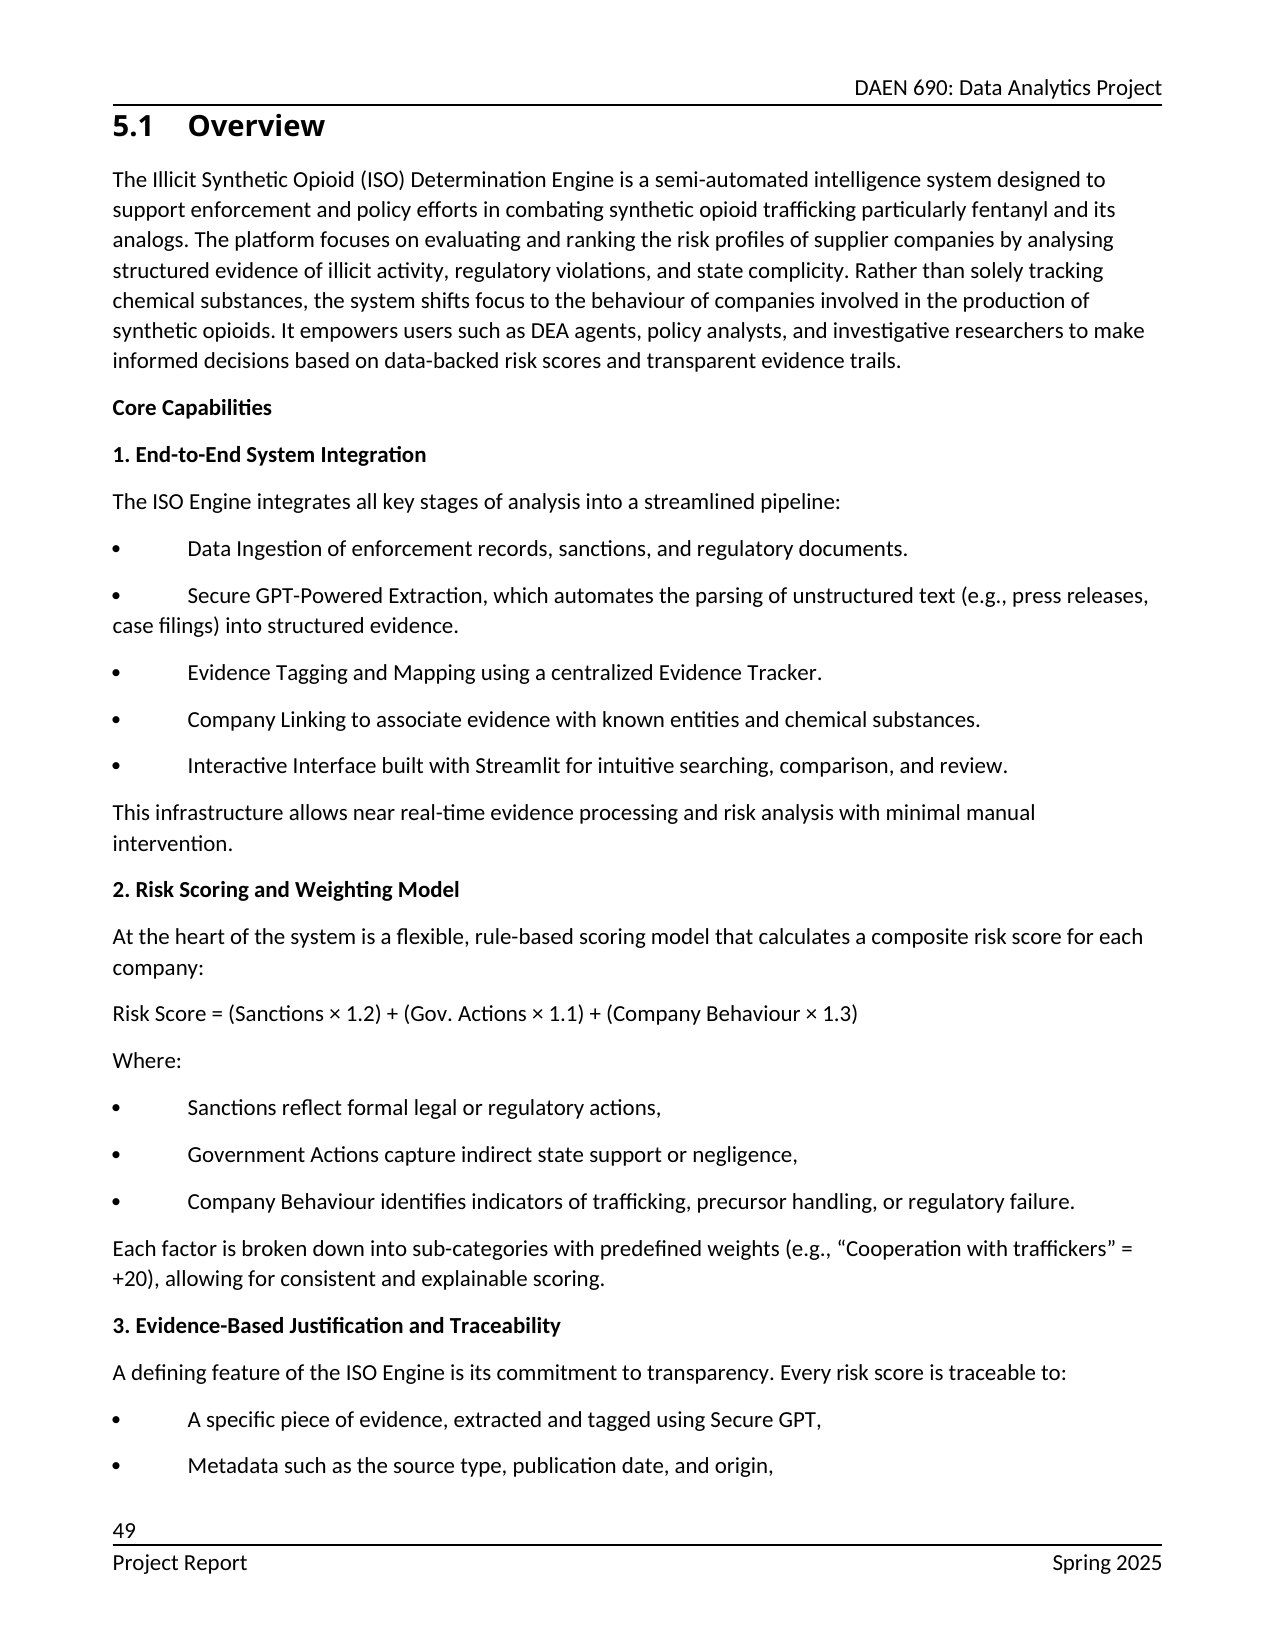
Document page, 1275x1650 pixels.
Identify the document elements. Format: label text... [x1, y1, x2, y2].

list Company Behaviour identifies indicators of trafficking, precursor handling, or regulatory failure. [112, 1187, 1162, 1215]
text 1. End-to-End System Integration [112, 440, 1162, 468]
list Data Ingestion of enforcement records, sanctions, and regulatory documents. [112, 534, 1162, 562]
text At the heart of the system is a flexible, rule-based scoring model that calculates a composite risk score for each company: [112, 922, 1162, 981]
list Sanctions reflect formal legal or regulatory actions, [112, 1093, 1162, 1121]
text 3. Evidence-Based Justification and Traceability [112, 1311, 1162, 1339]
list A specific piece of evidence, extracted and tagged using Secure GPT, [112, 1405, 1162, 1433]
list Secure GPT-Powered Extraction, which automates the parsing of unstructured text (e.g., press releases, case filings) into structured evidence. [112, 581, 1162, 639]
text 2. Risk Scoring and Weighting Model [112, 876, 1162, 904]
text The ISO Engine integrates all key stages of analysis into a streamlined pipeline: [112, 487, 1162, 515]
text Where: [112, 1046, 1162, 1074]
text The Illicit Synthetic Opioid (ISO) Determination Engine is a semi-automated intelligence system designed to support enforcement and policy efforts in combating synthetic opioid trafficking particularly fentanyl and its analogs. The platform focuses on evaluating and ranking the risk profiles of supplier companies by analysing structured evidence of illicit activity, regulatory violations, and state complicity. Rather than solely tracking chemical substances, the system shifts focus to the behaviour of companies involved in the production of synthetic opioids. It empowers users such as DEA agents, policy analysts, and investigative researchers to make informed decisions based on data-backed risk scores and transparent evidence trails. [112, 165, 1162, 374]
list Metadata such as the source type, publication date, and origin, [112, 1452, 1162, 1480]
text Risk Score = (Sanctions × 1.2) + (Gov. Actions × 1.1) + (Company Behaviour × 1.3) [112, 999, 1162, 1028]
text Core Capabilities [112, 393, 1162, 421]
text A defining feature of the ISO Engine is its commitment to transparency. Every risk score is traceable to: [112, 1358, 1162, 1386]
text Each factor is broken down into sub-categories with predefined weights (e.g., “Cooperation with traffickers” = +20), allowing for consistent and explainable scoring. [112, 1234, 1162, 1292]
subtitle Overview [112, 106, 1162, 145]
list Interactive Interface built with Streamlit for intuitive searching, comparison, and review. [112, 752, 1162, 780]
list Evidence Tagging and Mapping using a centralized Evidence Tracker. [112, 658, 1162, 686]
list Company Linking to associate evidence with known entities and chemical substances. [112, 705, 1162, 733]
list Government Actions capture indirect state support or negligence, [112, 1140, 1162, 1168]
text This infrastructure allows near real-time evidence processing and risk analysis with minimal manual intervention. [112, 798, 1162, 857]
